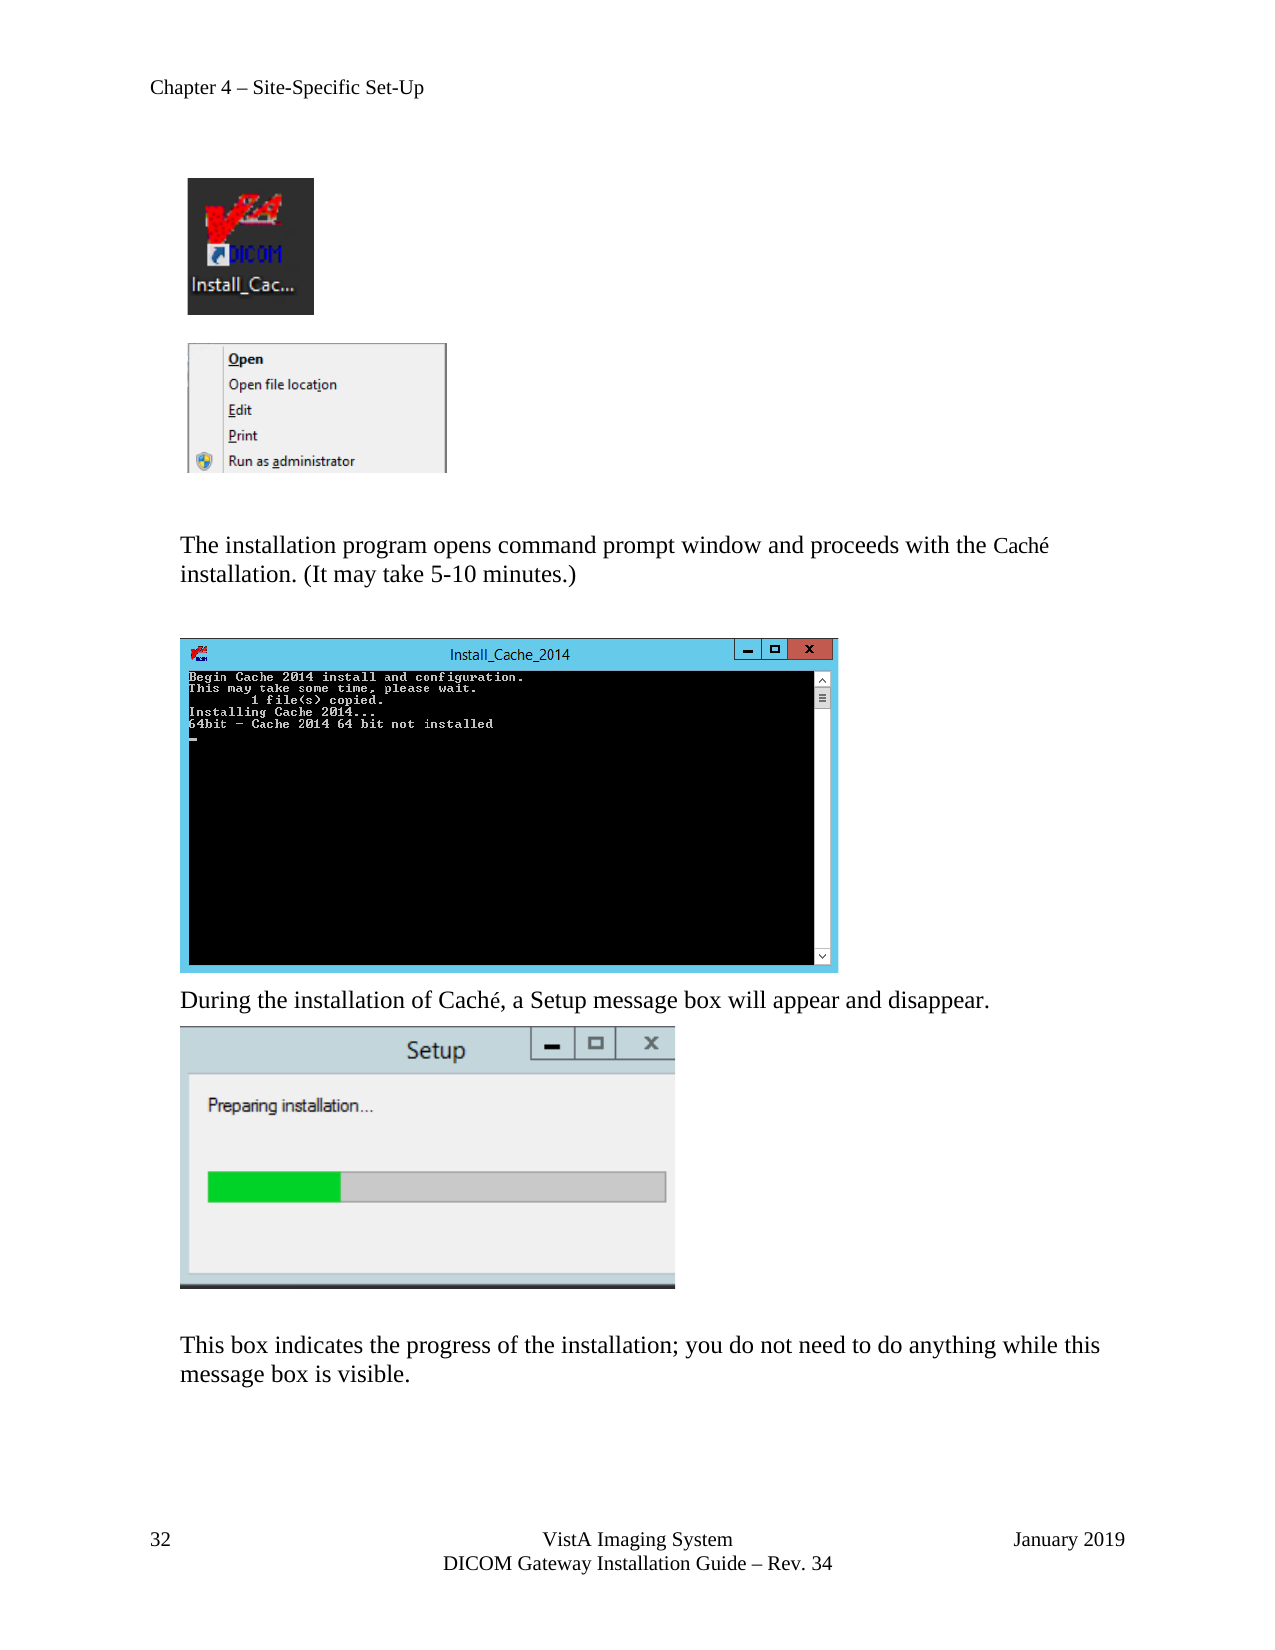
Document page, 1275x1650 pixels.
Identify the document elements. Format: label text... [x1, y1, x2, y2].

list The installation program opens command prompt window and proceeds with the Caché installation. (It may take 5-10 minutes.) [180, 530, 1125, 587]
picture [180, 638, 839, 973]
list During the installation of Caché, a Setup message box will appear and disappear. [180, 985, 1125, 1014]
picture [187, 178, 314, 315]
list This box indicates the progress of the installation; you do not need to do anything while this message box is visible. [180, 1330, 1125, 1387]
picture [187, 343, 447, 473]
picture [180, 1026, 676, 1289]
